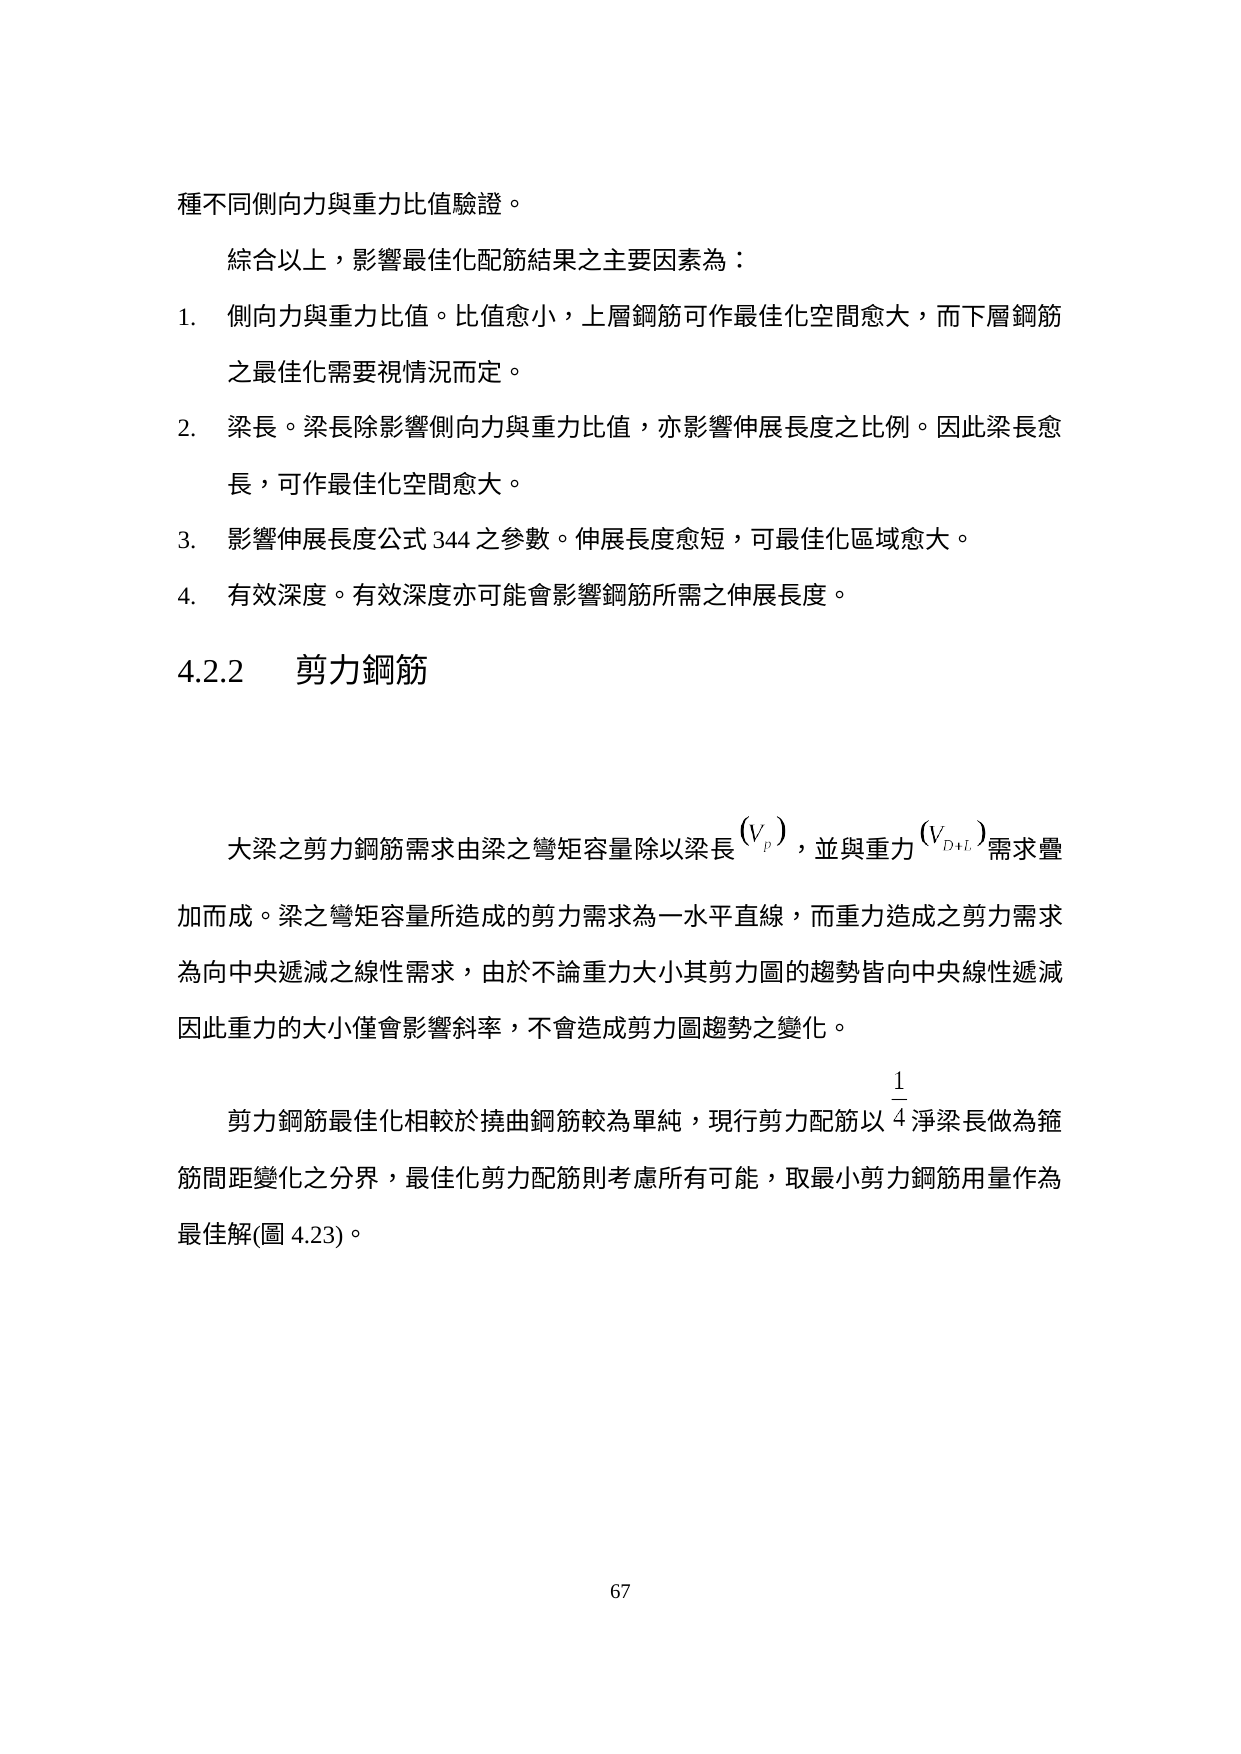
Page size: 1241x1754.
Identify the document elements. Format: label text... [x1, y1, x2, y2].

list 側向力與重力比值。比值愈小，上層鋼筋可作最佳化空間愈大，而下層鋼筋之最佳化需要視情況而定。 [177, 295, 1063, 389]
list 梁長。梁長除影響側向力與重力比值，亦影響伸展長度之比例。因此梁長愈長，可作最佳化空間愈大。 [177, 407, 1063, 501]
list 有效深度。有效深度亦可能會影響鋼筋所需之伸展長度。 [177, 575, 1063, 612]
subtitle 剪力鋼筋 [177, 630, 1063, 705]
text 綜合以上，影響最佳化配筋結果之主要因素為： [177, 240, 1063, 277]
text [177, 184, 1063, 222]
text 大梁之剪力鋼筋需求由梁之彎矩容量除以梁長，並與重力需求疊加而成。梁之彎矩容量所造成的剪力需求為一水平直線，而重力造成之剪力需求為向中央遞減之線性需求，由於不論重力大小其剪力圖的趨勢皆向中央線性遞減，因此重力的大小僅會影響斜率，不會造成剪力圖趨勢之變化。 [177, 802, 1063, 1046]
list 影響伸展長度公式之參數。伸展長度愈短，可最佳化區域愈大。 [177, 519, 1063, 557]
